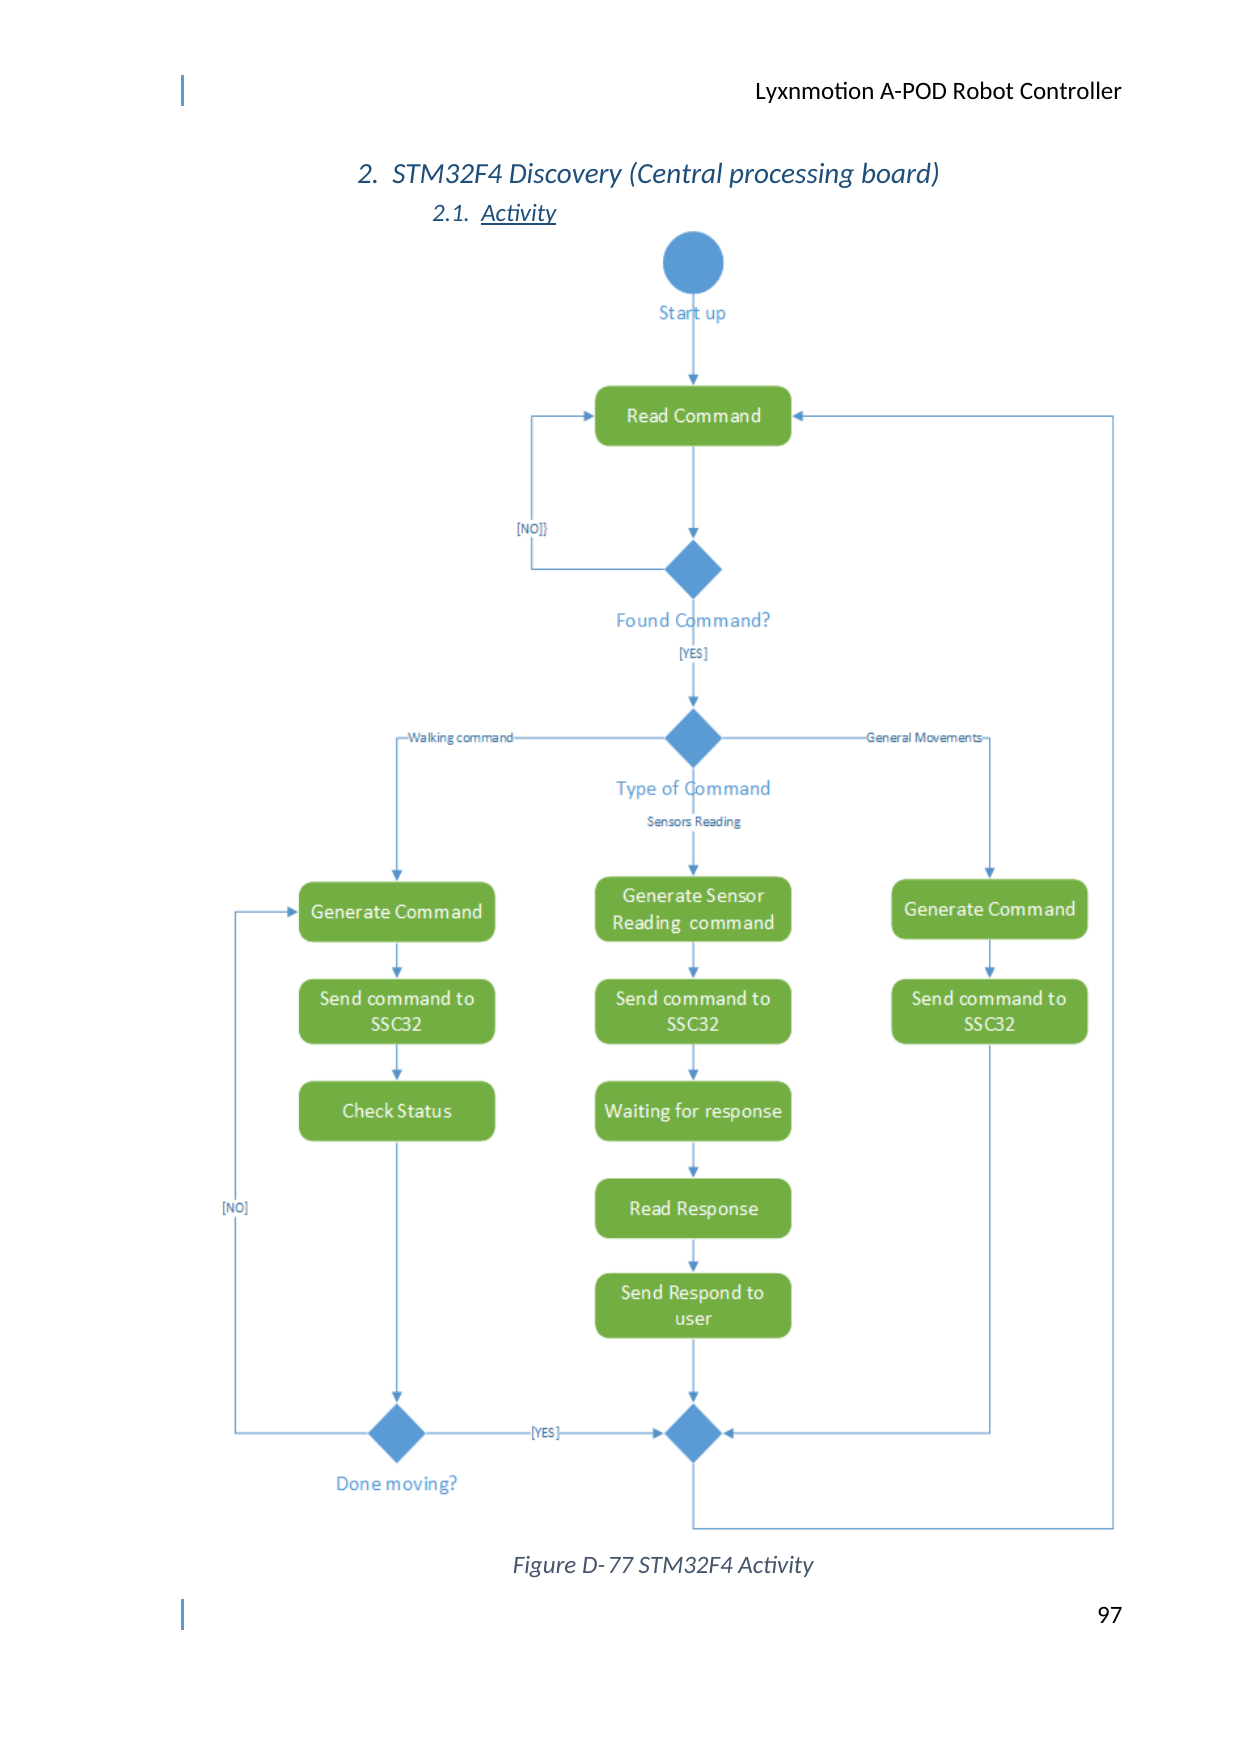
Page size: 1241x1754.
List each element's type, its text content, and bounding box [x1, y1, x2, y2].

subtitle Activity [432, 197, 1122, 228]
text Figure - STM32F4 Activity [207, 1549, 1122, 1580]
subtitle STM32F4 Discovery (Central processing board) [357, 155, 1122, 190]
picture [214, 230, 1115, 1531]
